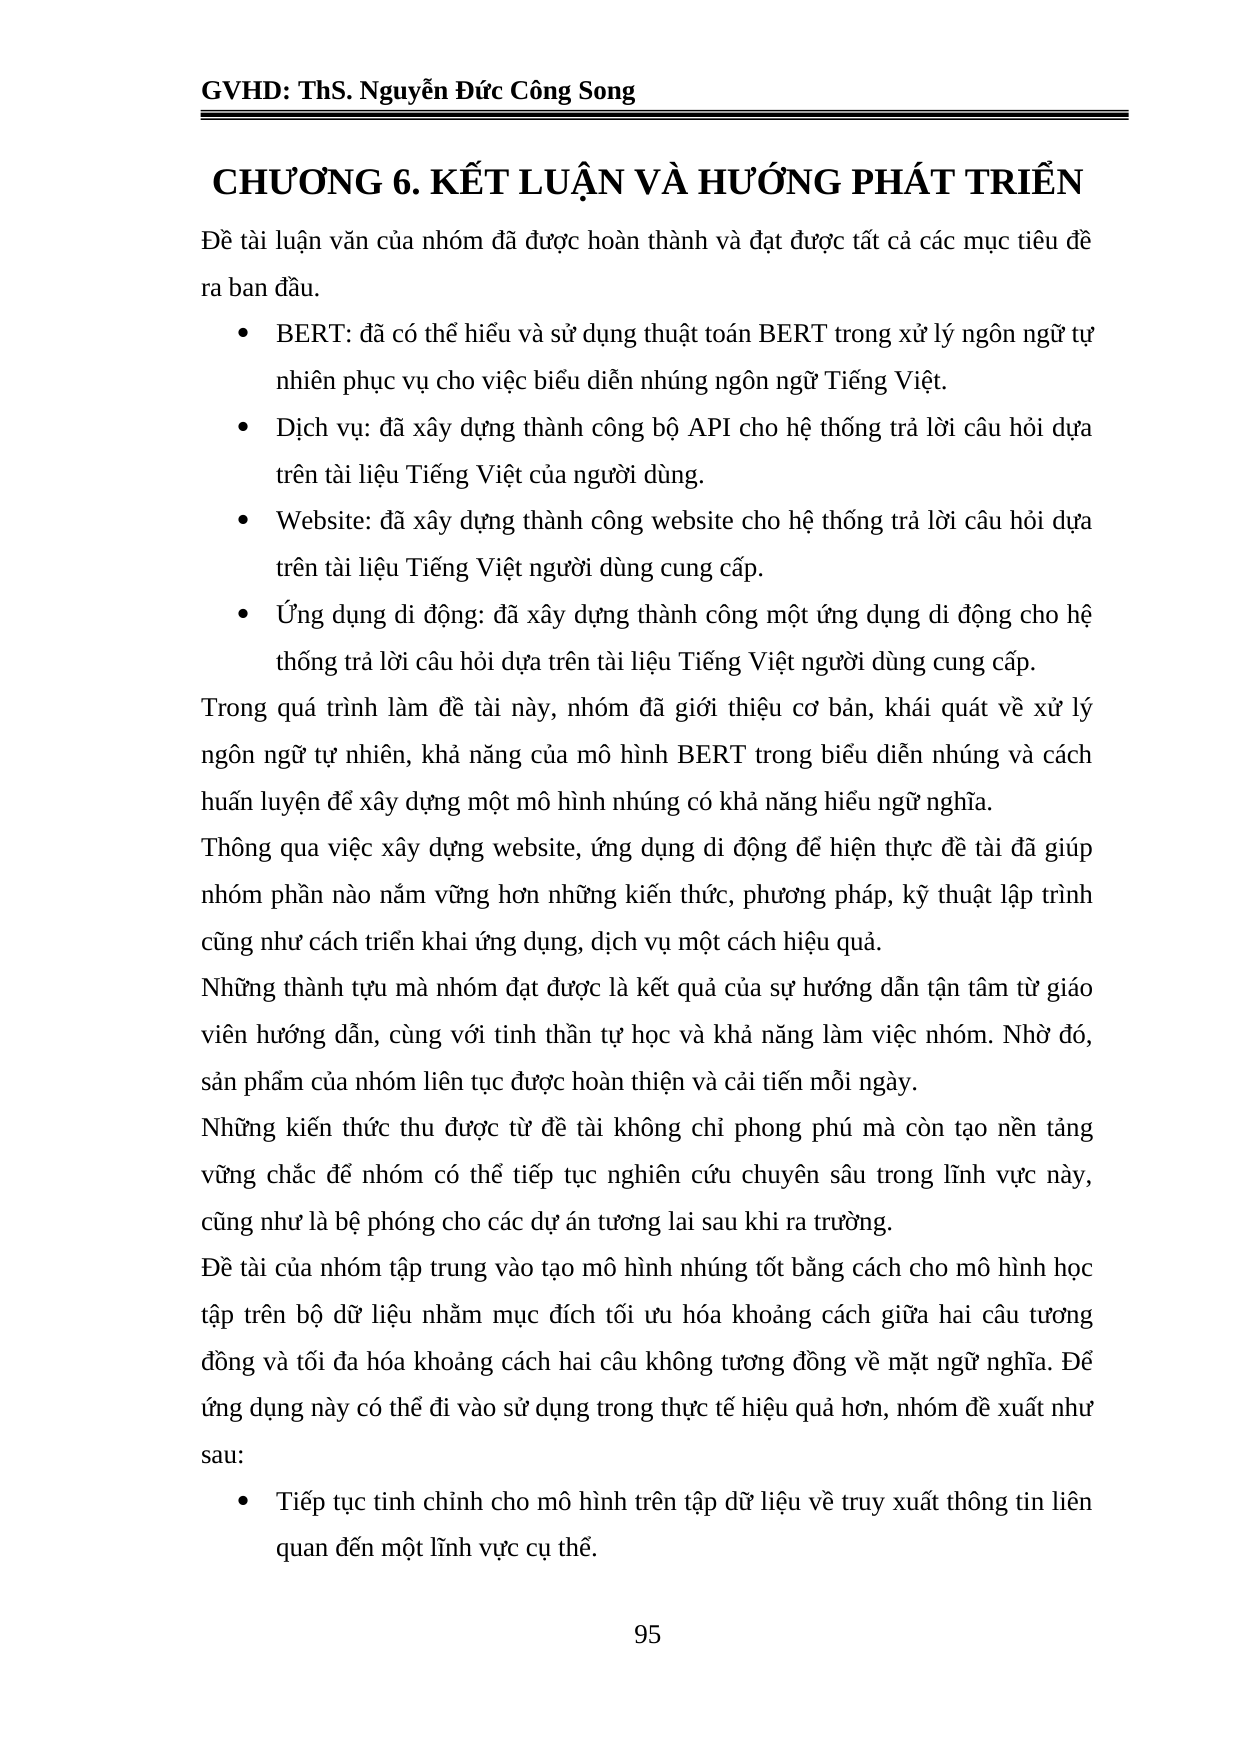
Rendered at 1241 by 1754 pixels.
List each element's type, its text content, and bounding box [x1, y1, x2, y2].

text Những thành tựu mà nhóm đạt được là kết quả của sự hướng dẫn tận tâm từ giáo viên hướng dẫn, cùng với tinh thần tự học và khả năng làm việc nhóm. Nhờ đó, sản phẩm của nhóm liên tục được hoàn thiện và cải tiến mỗi ngày. [201, 971, 1094, 1096]
text Trong quá trình làm đề tài này, nhóm đã giới thiệu cơ bản, khái quát về xử lý ngôn ngữ tự nhiên, khả năng của mô hình BERT trong biểu diễn nhúng và cách huấn luyện để xây dựng một mô hình nhúng có khả năng hiểu ngữ nghĩa. [201, 691, 1094, 816]
list Ứng dụng di động: đã xây dựng thành công một ứng dụng di động cho hệ thống trả lời câu hỏi dựa trên tài liệu Tiếng Việt người dùng cung cấp. [238, 598, 1094, 676]
list BERT: đã có thể hiểu và sử dụng thuật toán BERT trong xử lý ngôn ngữ tự nhiên phục vụ cho việc biểu diễn nhúng ngôn ngữ Tiếng Việt. [238, 317, 1094, 395]
list Dịch vụ: đã xây dựng thành công bộ API cho hệ thống trả lời câu hỏi dựa trên tài liệu Tiếng Việt của người dùng. [238, 411, 1094, 489]
text Thông qua việc xây dựng website, ứng dụng di động để hiện thực đề tài đã giúp nhóm phần nào nắm vững hơn những kiến thức, phương pháp, kỹ thuật lập trình cũng như cách triển khai ứng dụng, dịch vụ một cách hiệu quả. [201, 831, 1094, 956]
text Những kiến thức thu được từ đề tài không chỉ phong phú mà còn tạo nền tảng vững chắc để nhóm có thể tiếp tục nghiên cứu chuyên sâu trong lĩnh vực này, cũng như là bệ phóng cho các dự án tương lai sau khi ra trường. [201, 1111, 1094, 1236]
text Đề tài của nhóm tập trung vào tạo mô hình nhúng tốt bằng cách cho mô hình học tập trên bộ dữ liệu nhằm mục đích tối ưu hóa khoảng cách giữa hai câu tương đồng và tối đa hóa khoảng cách hai câu không tương đồng về mặt ngữ nghĩa. Để ứng dụng này có thể đi vào sử dụng trong thực tế hiệu quả hơn, nhóm đề xuất như sau: [201, 1251, 1094, 1469]
list Tiếp tục tinh chỉnh cho mô hình trên tập dữ liệu về truy xuất thông tin liên quan đến một lĩnh vực cụ thể. [238, 1484, 1094, 1562]
subtitle KẾT LUẬN VÀ HƯỚNG PHÁT TRIỂN [201, 159, 1094, 203]
text Đề tài luận văn của nhóm đã được hoàn thành và đạt được tất cả các mục tiêu đề ra ban đầu. [201, 224, 1094, 302]
list Website: đã xây dựng thành công website cho hệ thống trả lời câu hỏi dựa trên tài liệu Tiếng Việt người dùng cung cấp. [238, 504, 1094, 582]
